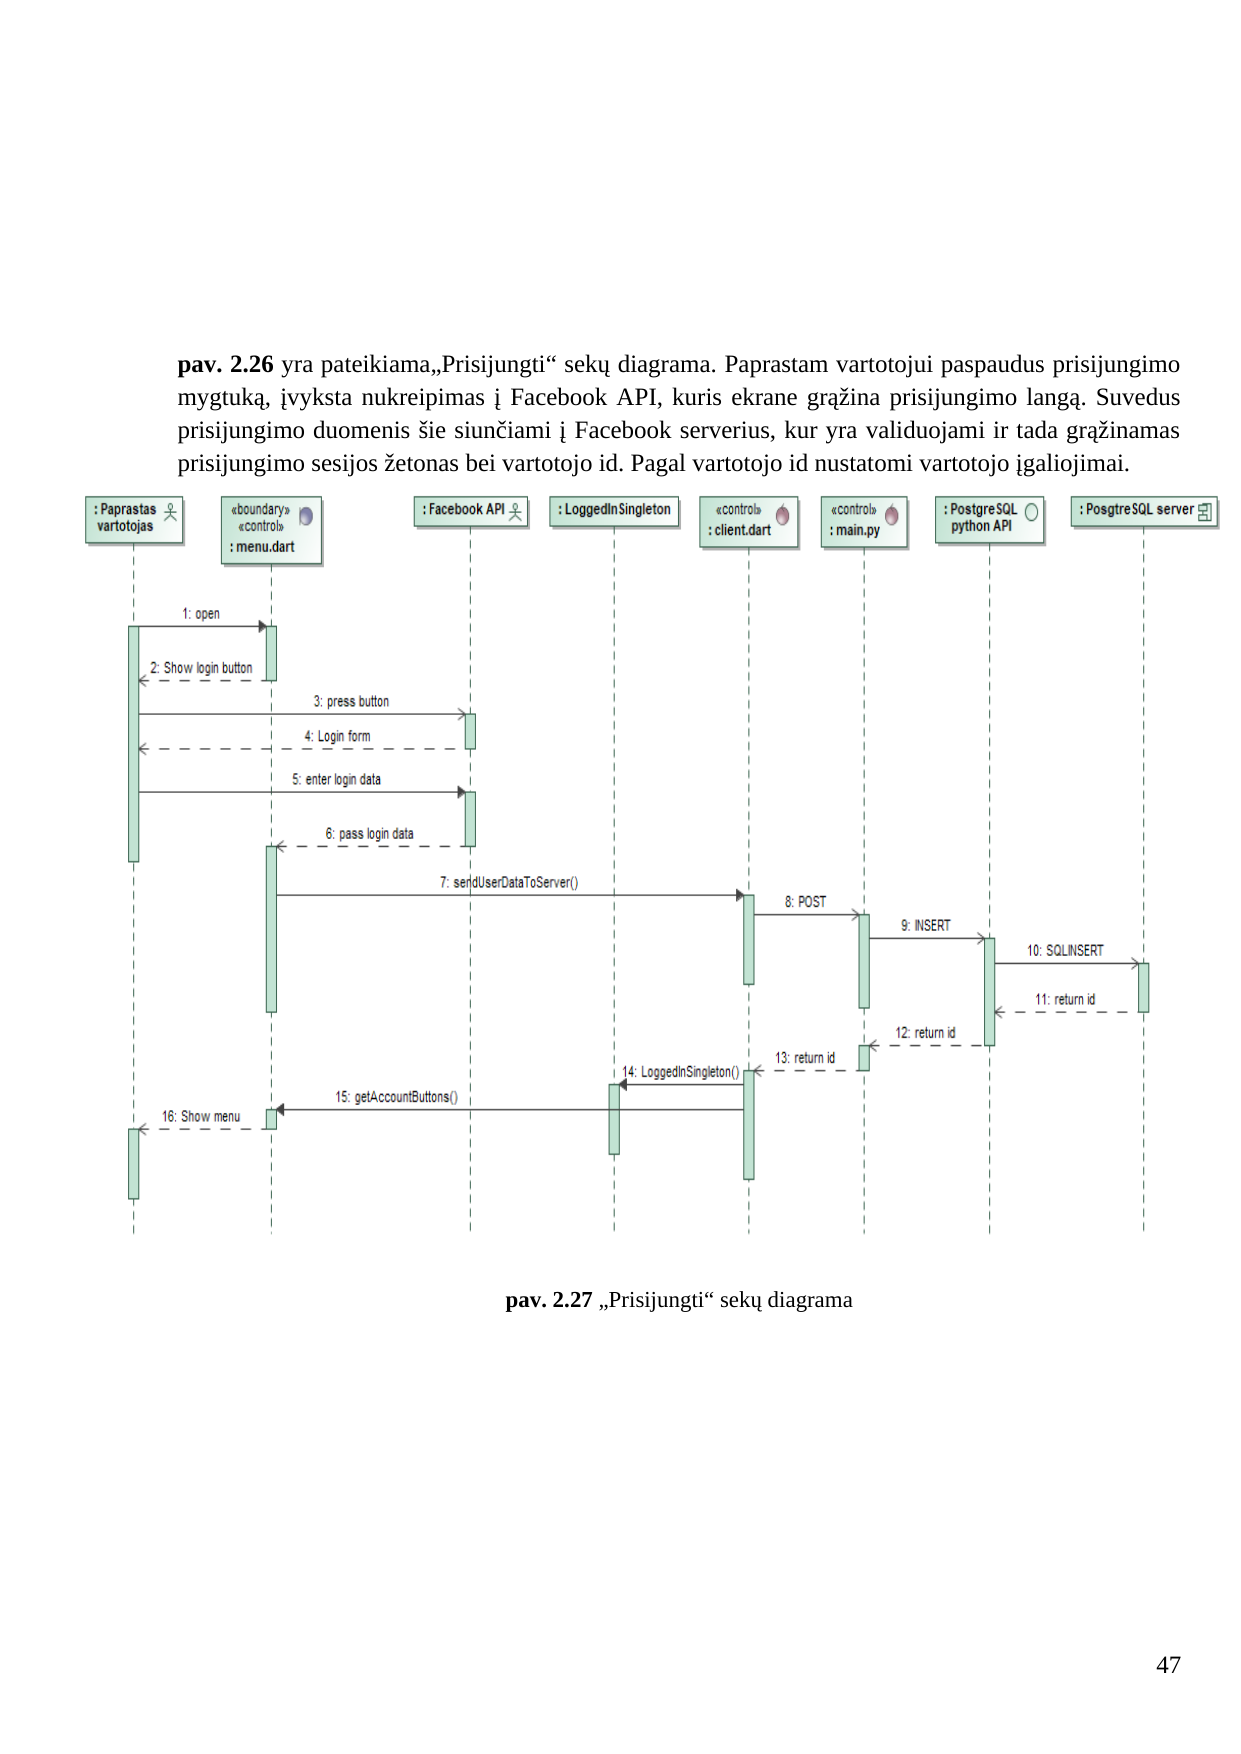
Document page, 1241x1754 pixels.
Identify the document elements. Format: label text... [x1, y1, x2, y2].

picture [74, 481, 1234, 1261]
text pav. 2.26 yra pateikiama„Prisijungti“ sekų diagrama. Paprastam vartotojui paspaudus prisijungimo mygtuką, įvyksta nukreipimas į Facebook API, kuris ekrane grąžina prisijungimo langą. Suvedus prisijungimo duomenis šie siunčiami į Facebook serverius, kur yra validuojami ir tada grąžinamas prisijungimo sesijos žetonas bei vartotojo id. Pagal vartotojo id nustatomi vartotojo įgaliojimai. [177, 349, 1181, 477]
